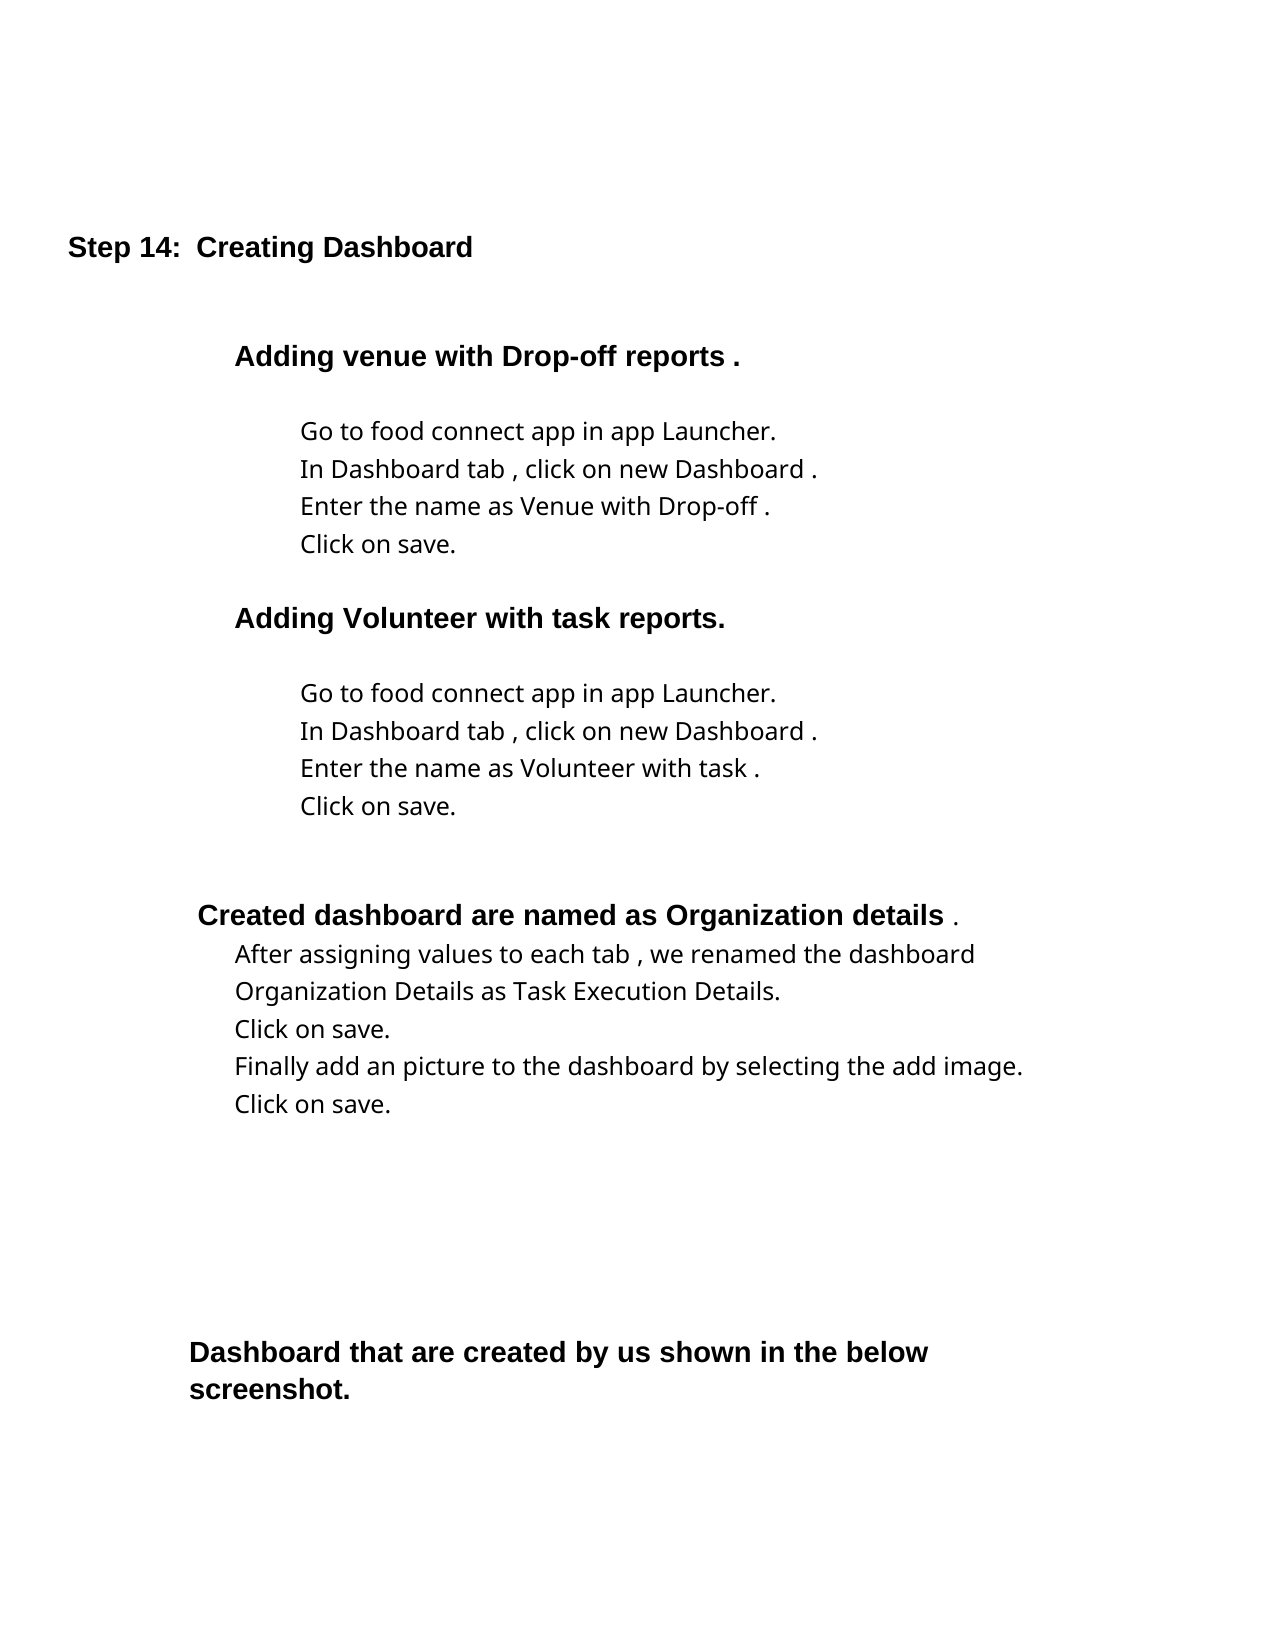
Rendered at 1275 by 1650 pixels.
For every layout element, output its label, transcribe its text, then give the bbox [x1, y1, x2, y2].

text Click on save. [300, 527, 1275, 561]
subtitle Step 14: Creating Dashboard [68, 230, 1275, 263]
text In Dashboard tab , click on new Dashboard . Enter the name as Venue with Drop-off . [300, 451, 829, 523]
subtitle Created dashboard are named as Organization details . [197, 898, 1275, 932]
text Finally add an picture to the dashboard by selecting the add image. Click on save. [234, 1049, 1024, 1121]
text In Dashboard tab , click on new Dashboard . Enter the name as Volunteer with task . [300, 713, 829, 785]
text Click on save. [300, 789, 1275, 823]
text After assigning values to each tab , we renamed the dashboard Organization Details as Task Execution Details. [234, 936, 1116, 1008]
text Go to food connect app in app Launcher. [300, 676, 1275, 710]
text Click on save. [234, 1011, 1275, 1046]
subtitle Dashboard that are created by us shown in the below screenshot. [189, 1336, 969, 1406]
text Go to food connect app in app Launcher. [300, 414, 1275, 448]
text Adding venue with Drop-off reports . [234, 339, 1275, 373]
subtitle Adding Volunteer with task reports. [234, 601, 1275, 635]
